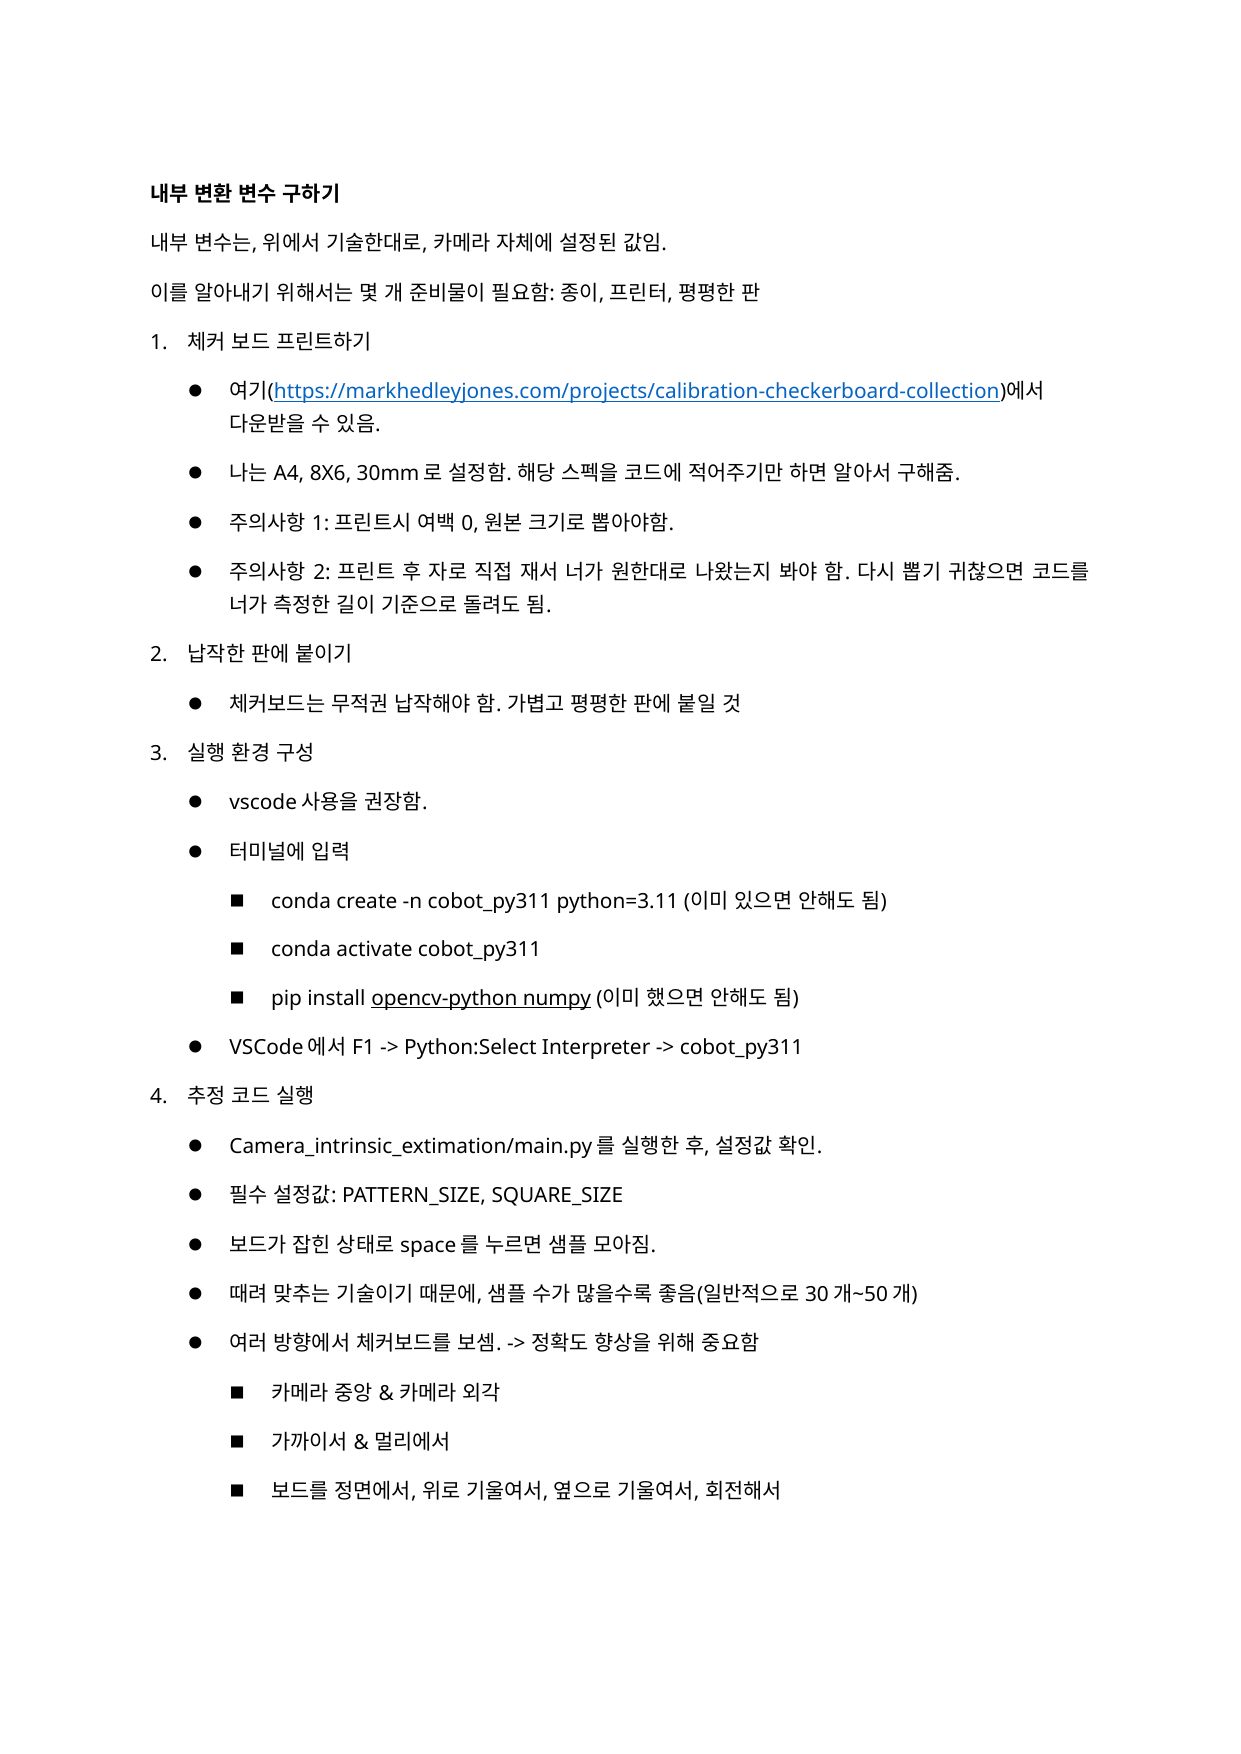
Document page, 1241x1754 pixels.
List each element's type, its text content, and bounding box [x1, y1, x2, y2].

list 보드를 정면에서, 위로 기울여서, 옆으로 기울여서, 회전해서 [229, 1475, 1090, 1505]
list vscode사용을 권장함. [187, 786, 1090, 816]
list VSCode에서 F1 -> Python:Select Interpreter -> cobot_py311 [187, 1030, 1090, 1061]
list conda activate cobot_py311 [229, 934, 1090, 962]
list 때려 맞추는 기술이기 때문에, 샘플 수가 많을수록 좋음(일반적으로 30개~50개) [187, 1277, 1090, 1307]
text 이를 알아내기 위해서는 몇 개 준비물이 필요함: 종이, 프린터, 평평한 판 [150, 276, 1090, 306]
list 주의사항 1: 프린트시 여백 0, 원본 크기로 뽑아야함. [187, 506, 1090, 536]
list 보드가 잡힌 상태로 space를 누르면 샘플 모아짐. [187, 1228, 1090, 1258]
list conda create -n cobot_py311 python=3.11 (이미 있으면 안해도 됨) [229, 884, 1090, 914]
list 가까이서 & 멀리에서 [229, 1425, 1090, 1456]
list 터미널에 입력 [187, 835, 1090, 865]
list 납작한 판에 붙이기 [150, 637, 1090, 668]
list 추정 코드 실행 [150, 1080, 1090, 1110]
list 여기(https://markhedleyjones.com/projects/calibration-checkerboard-collection)에서 다운받을 수 있음. [187, 374, 1090, 438]
list pip install opencv-python numpy (이미 했으면 안해도 됨) [229, 981, 1090, 1011]
list 실행 환경 구성 [150, 736, 1090, 767]
list 주의사항 2: 프린트 후 자로 직접 재서 너가 원한대로 나왔는지 봐야 함. 다시 뽑기 귀찮으면 코드를 너가 측정한 길이 기준으로 돌려도 됨. [187, 555, 1090, 618]
list 나는 A4, 8X6, 30mm로 설정함. 해당 스펙을 코드에 적어주기만 하면 알아서 구해줌. [187, 457, 1090, 487]
text 내부 변환 변수 구하기 [150, 177, 1090, 207]
list 체커보드는 무적권 납작해야 함. 가볍고 평평한 판에 붙일 것 [187, 687, 1090, 717]
text 내부 변수는, 위에서 기술한대로, 카메라 자체에 설정된 값임. [150, 226, 1090, 257]
list 여러 방향에서 체커보드를 보셈. -> 정확도 향상을 위해 중요함 [187, 1327, 1090, 1357]
list 필수 설정값: PATTERN_SIZE, SQUARE_SIZE [187, 1178, 1090, 1209]
list Camera_intrinsic_extimation/main.py를 실행한 후, 설정값 확인. [187, 1129, 1090, 1159]
list 체커 보드 프린트하기 [150, 325, 1090, 356]
list 카메라 중앙 & 카메라 외각 [229, 1376, 1090, 1406]
